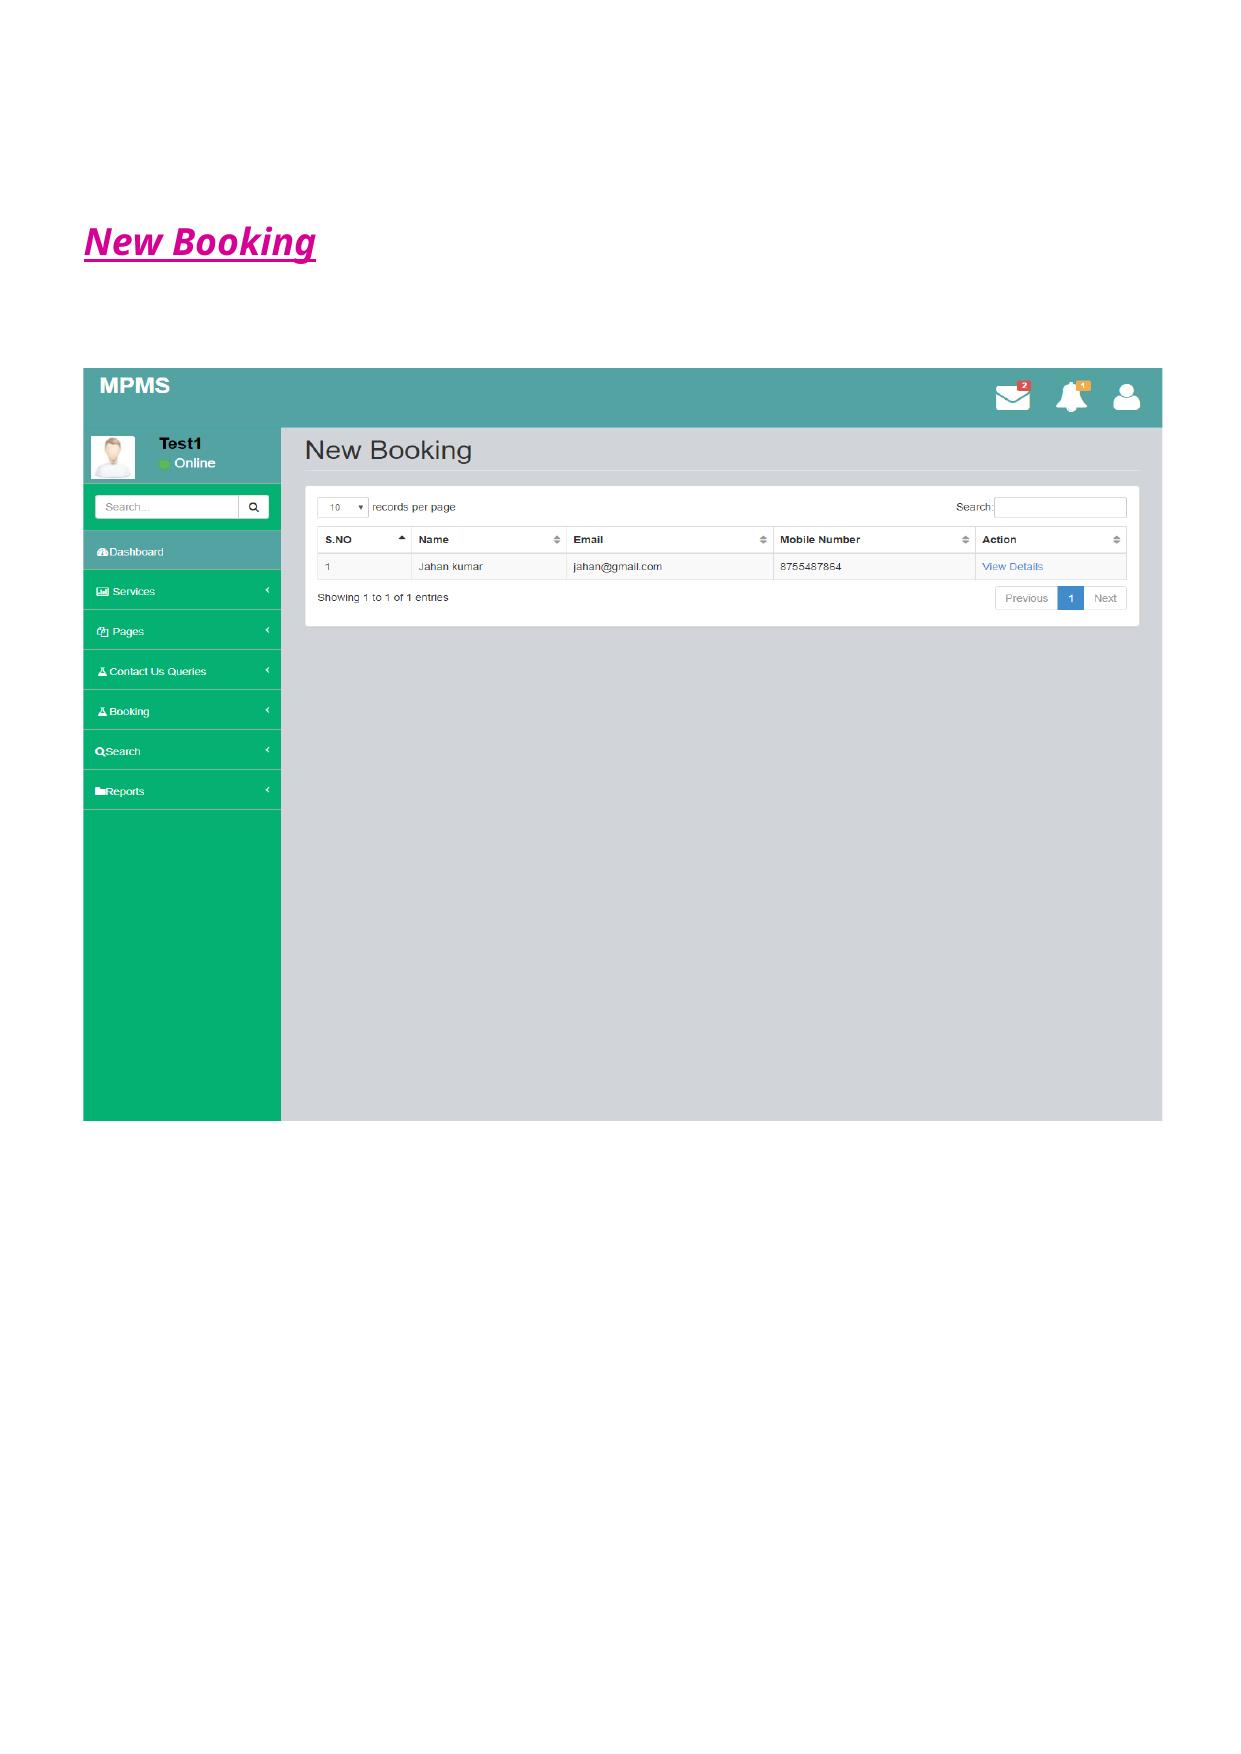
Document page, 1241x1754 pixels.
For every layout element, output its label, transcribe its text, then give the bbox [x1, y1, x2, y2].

picture [83, 368, 1163, 1121]
text New Booking [83, 216, 1236, 267]
